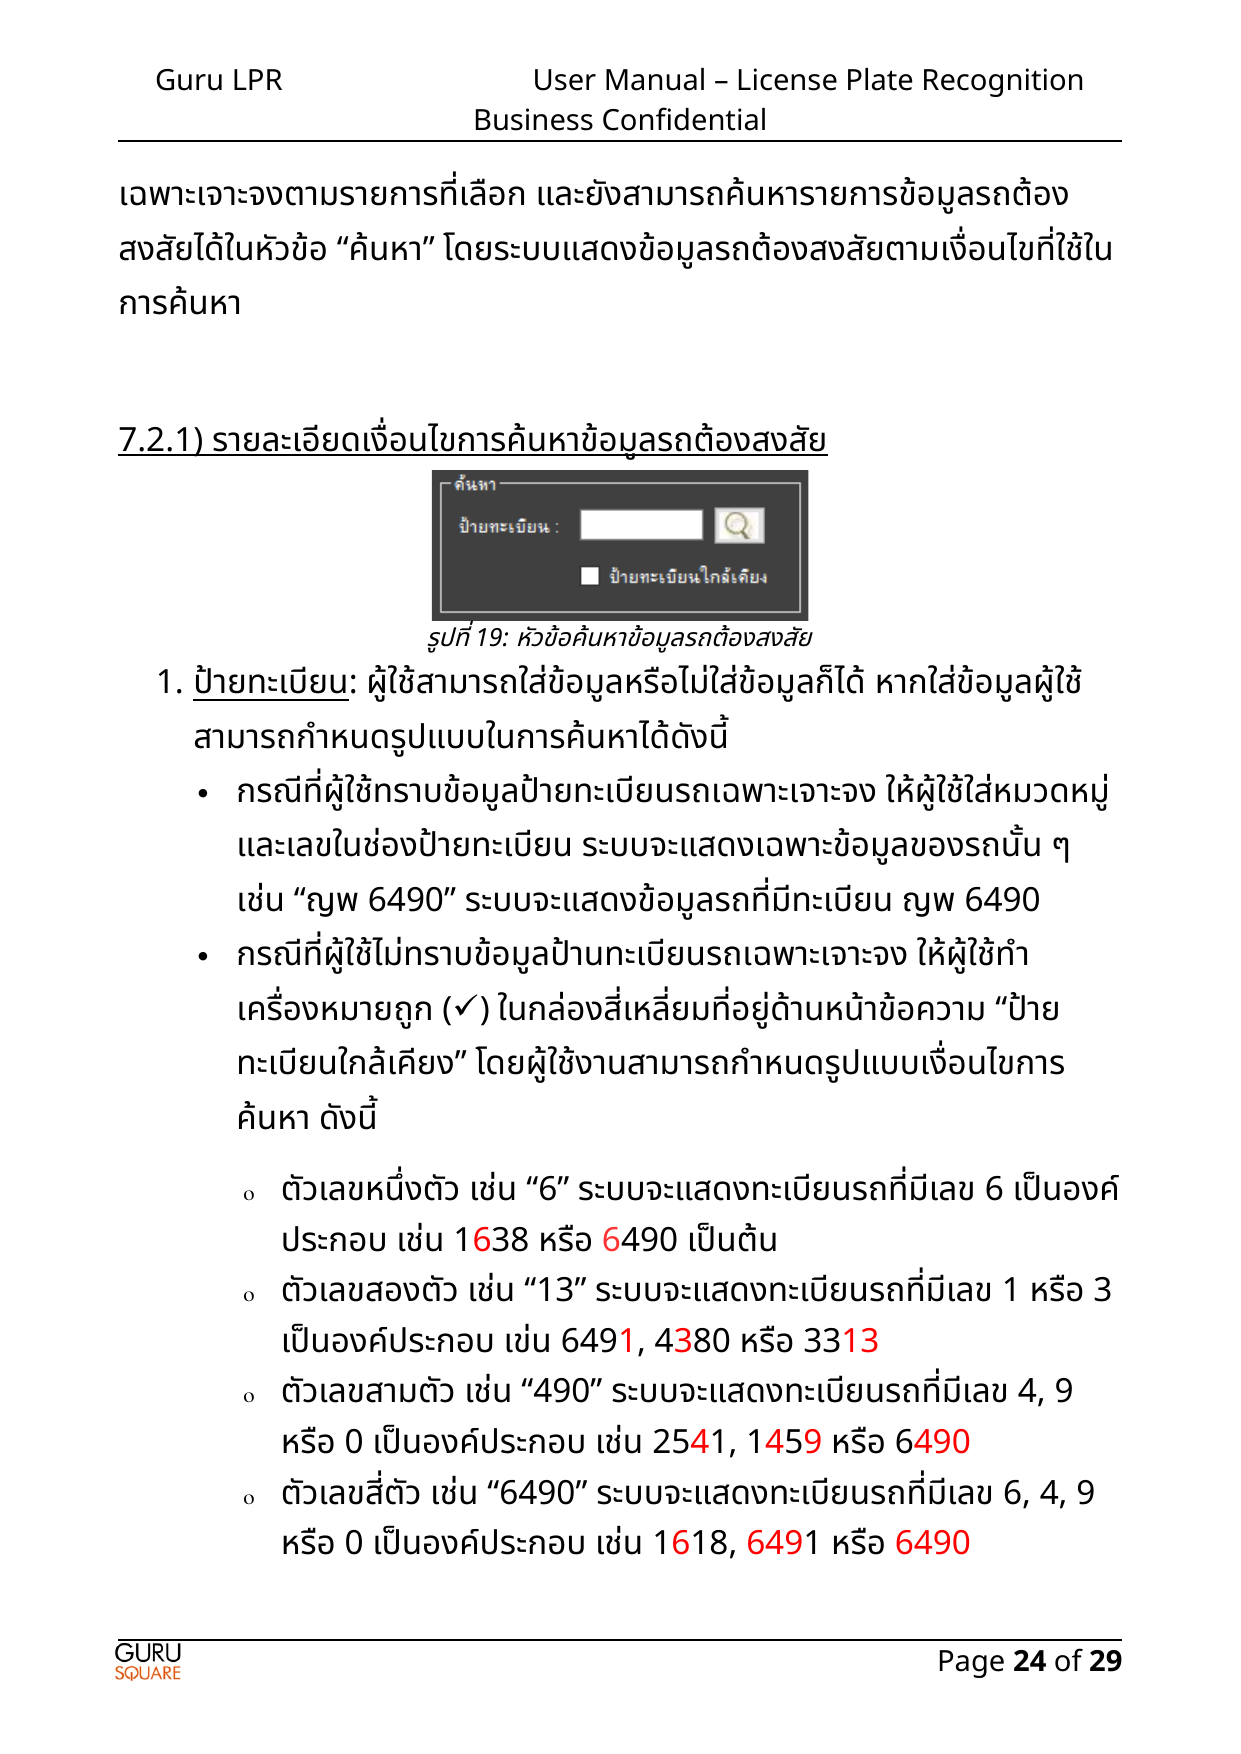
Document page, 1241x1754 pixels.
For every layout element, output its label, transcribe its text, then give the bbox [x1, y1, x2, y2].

list ตัวเลขหนึ่งตัว เช่น “6” ระบบจะแสดงทะเบียนรถที่มีเลข 6 เป็นองค์ประกอบ เช่น 1638 หรือ 6490 เป็นต้น [243, 1165, 1122, 1266]
list ป้ายทะเบียน: ผู้ใช้สามารถใส่ข้อมูลหรือไม่ใส่ข้อมูลก็ได้ หากใส่ข้อมูลผู้ใช้สามารถกำหนดรูปแบบในการค้นหาได้ดังนี้ [156, 658, 1122, 763]
list ตัวเลขสองตัว เช่น “13” ระบบจะแสดงทะเบียนรถที่มีเลข 1 หรือ 3 เป็นองค์ประกอบ เข่น 6491, 4380 หรือ 3313 [243, 1266, 1122, 1367]
subtitle 7.2.1) รายละเอียดเงื่อนไขการค้นหาข้อมูลรถต้องสงสัย [118, 416, 1122, 466]
list กรณีที่ผู้ใช้ไม่ทราบข้อมูลป้านทะเบียนรถเฉพาะเจาะจง ให้ผู้ใช้ทำเครื่องหมายถูก () ในกล่องสี่เหลี่ยมที่อยู่ด้านหน้าข้อความ “ป้ายทะเบียนใกล้เคียง” โดยผู้ใช้งานสามารถกำหนดรูปแบบเงื่อนไขการค้นหา ดังนี้ [199, 930, 1122, 1144]
list ตัวเลขสี่ตัว เช่น “6490” ระบบจะแสดงทะเบียนรถที่มีเลข 6, 4, 9 หรือ 0 เป็นองค์ประกอบ เช่น 1618, 6491 หรือ 6490 [243, 1468, 1122, 1570]
list ตัวเลขสามตัว เช่น “490” ระบบจะแสดงทะเบียนรถที่มีเลข 4, 9 หรือ 0 เป็นองค์ประกอบ เช่น 2541, 1459 หรือ 6490 [243, 1367, 1122, 1468]
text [118, 170, 1122, 329]
picture [113, 1641, 183, 1682]
list กรณีที่ผู้ใช้ทราบข้อมูลป้ายทะเบียนรถเฉพาะเจาะจง ให้ผู้ใช้ใส่หมวดหมู่และเลขในช่องป้ายทะเบียน ระบบจะแสดงเฉพาะข้อมูลของรถนั้น ๆ เช่น “ญพ 6490” ระบบจะแสดงข้อมูลรถที่มีทะเบียน ญพ 6490 [199, 767, 1122, 926]
picture [431, 470, 809, 621]
